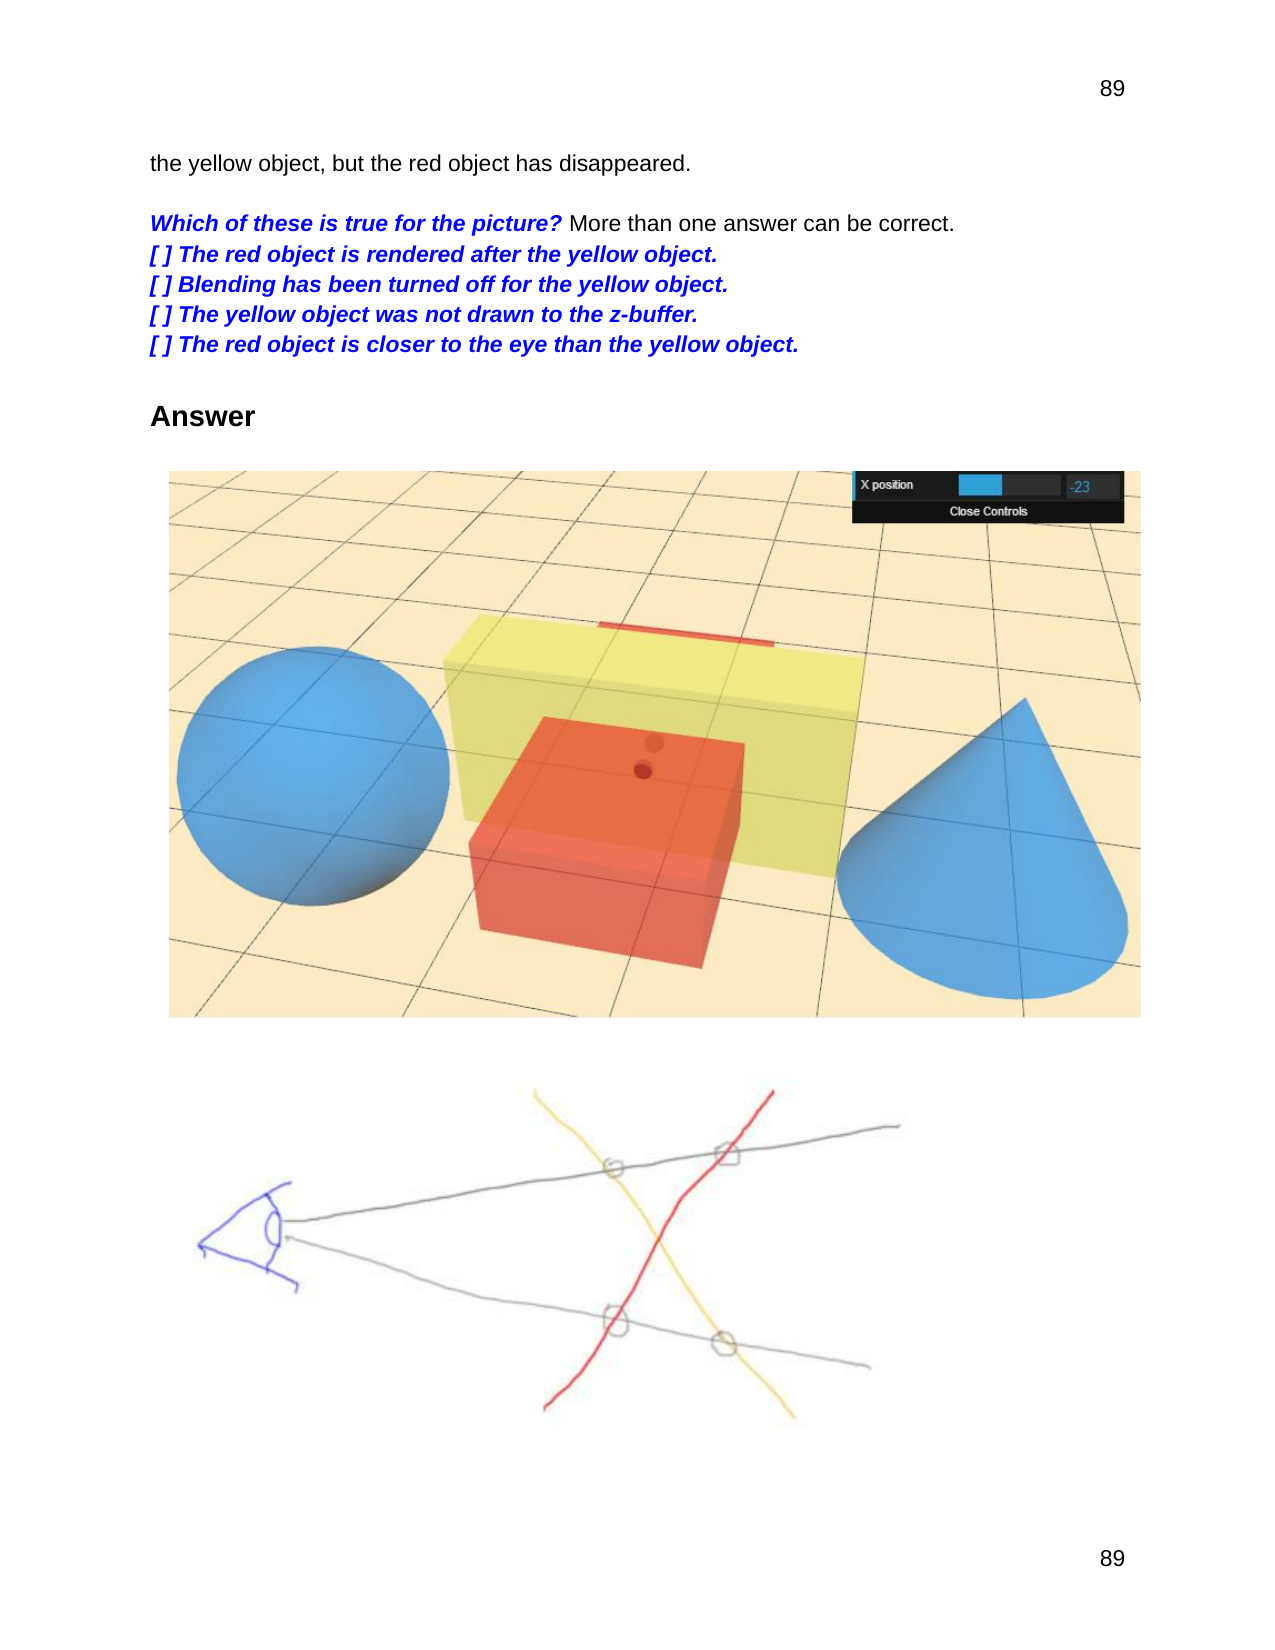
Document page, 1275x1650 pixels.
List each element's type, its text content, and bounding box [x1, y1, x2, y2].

subtitle Answer [150, 399, 1125, 432]
picture [168, 471, 1141, 1018]
text [ ] Blending has been turned off for the yellow object. [150, 271, 1125, 297]
text [ ] The red object is closer to the eye than the yellow object. [150, 331, 1125, 358]
picture [168, 1052, 932, 1445]
text Which of these is true for the picture? More than one answer can be correct. [150, 210, 1125, 237]
text [ ] The red object is rendered after the yellow object. [150, 241, 1125, 267]
text [ ] The yellow object was not drawn to the z-buffer. [150, 301, 1125, 327]
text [150, 150, 1125, 176]
